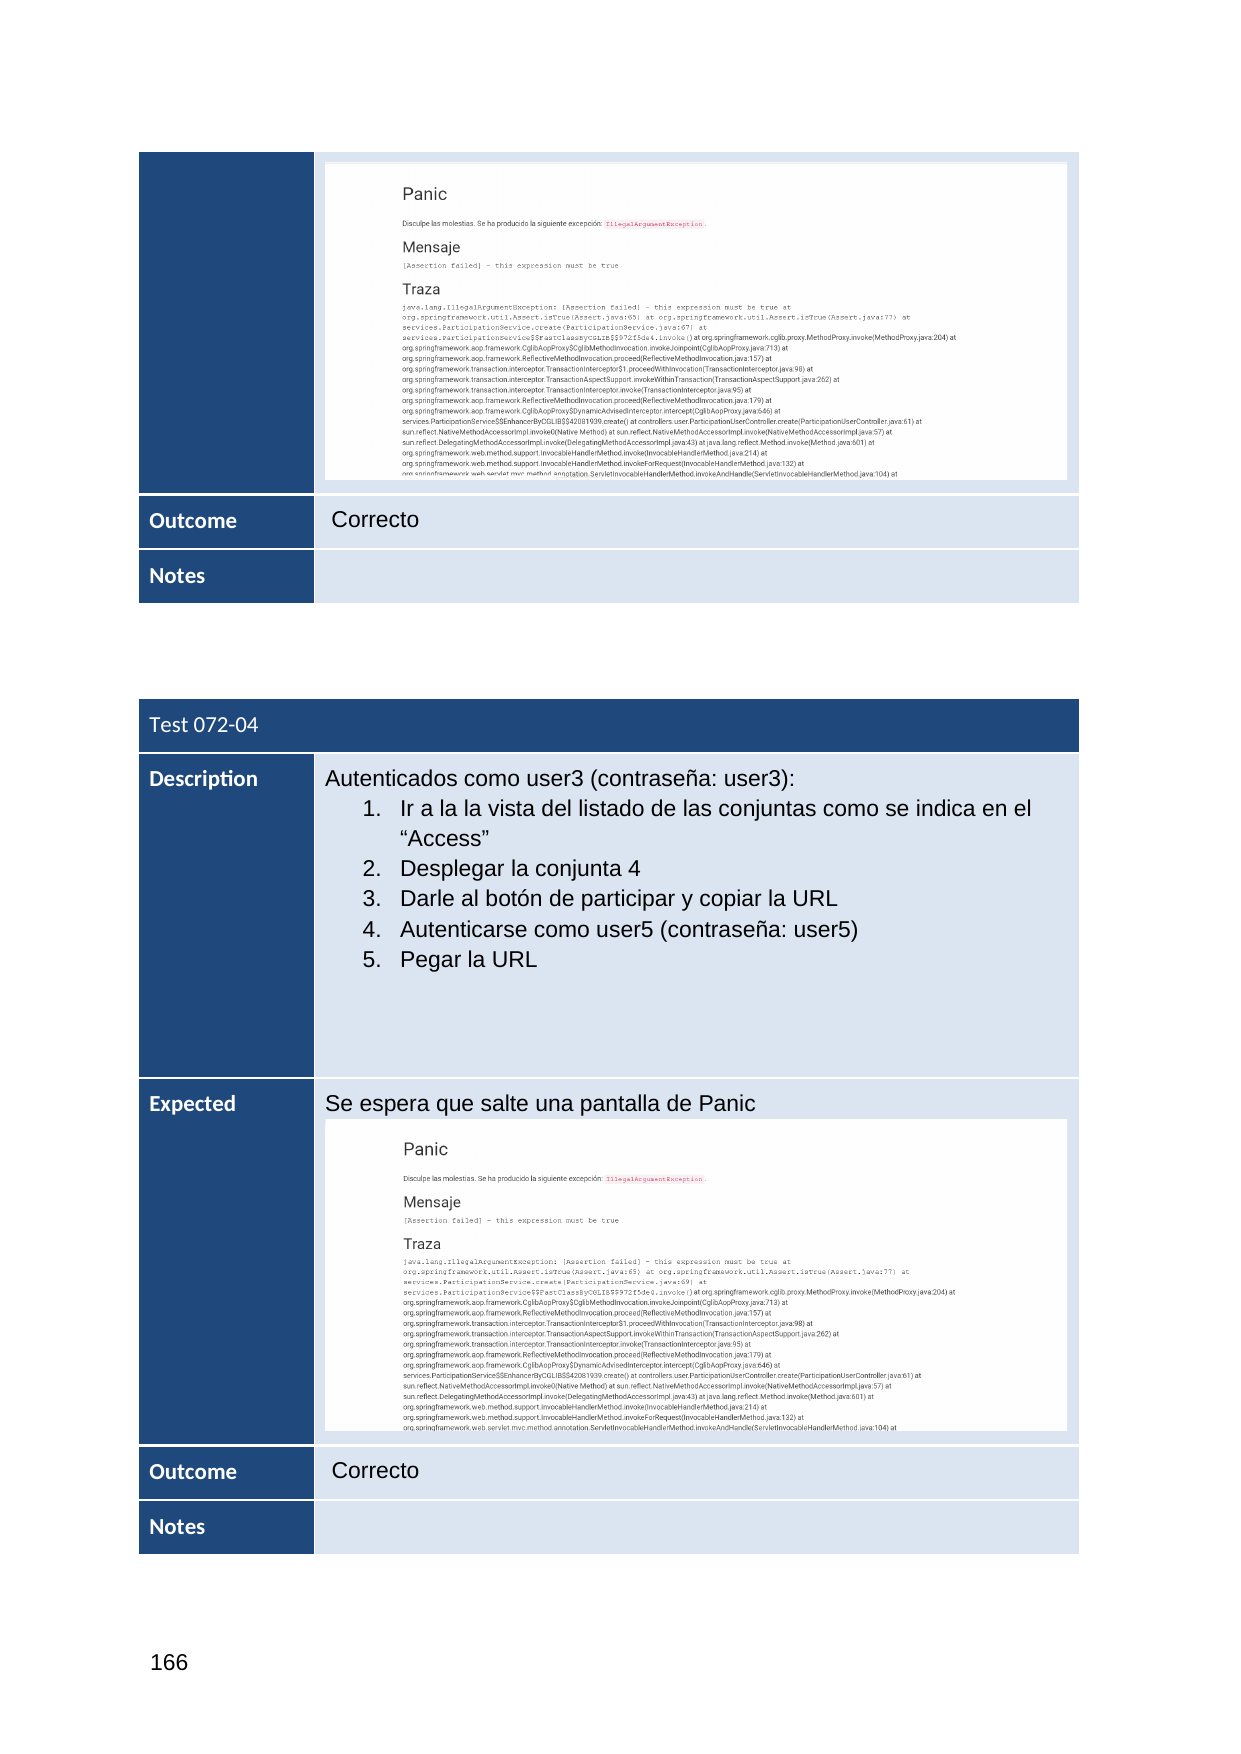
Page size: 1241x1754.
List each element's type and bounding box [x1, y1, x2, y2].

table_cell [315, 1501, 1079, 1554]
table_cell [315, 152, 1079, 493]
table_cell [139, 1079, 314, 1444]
picture [325, 162, 1068, 480]
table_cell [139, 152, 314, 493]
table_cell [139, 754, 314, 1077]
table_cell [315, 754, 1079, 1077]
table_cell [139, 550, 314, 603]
picture [325, 1119, 1068, 1431]
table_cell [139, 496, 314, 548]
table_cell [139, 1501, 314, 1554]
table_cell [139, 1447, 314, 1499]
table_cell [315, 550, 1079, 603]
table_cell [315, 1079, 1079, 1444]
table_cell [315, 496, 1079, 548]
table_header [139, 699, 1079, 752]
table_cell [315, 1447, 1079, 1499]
